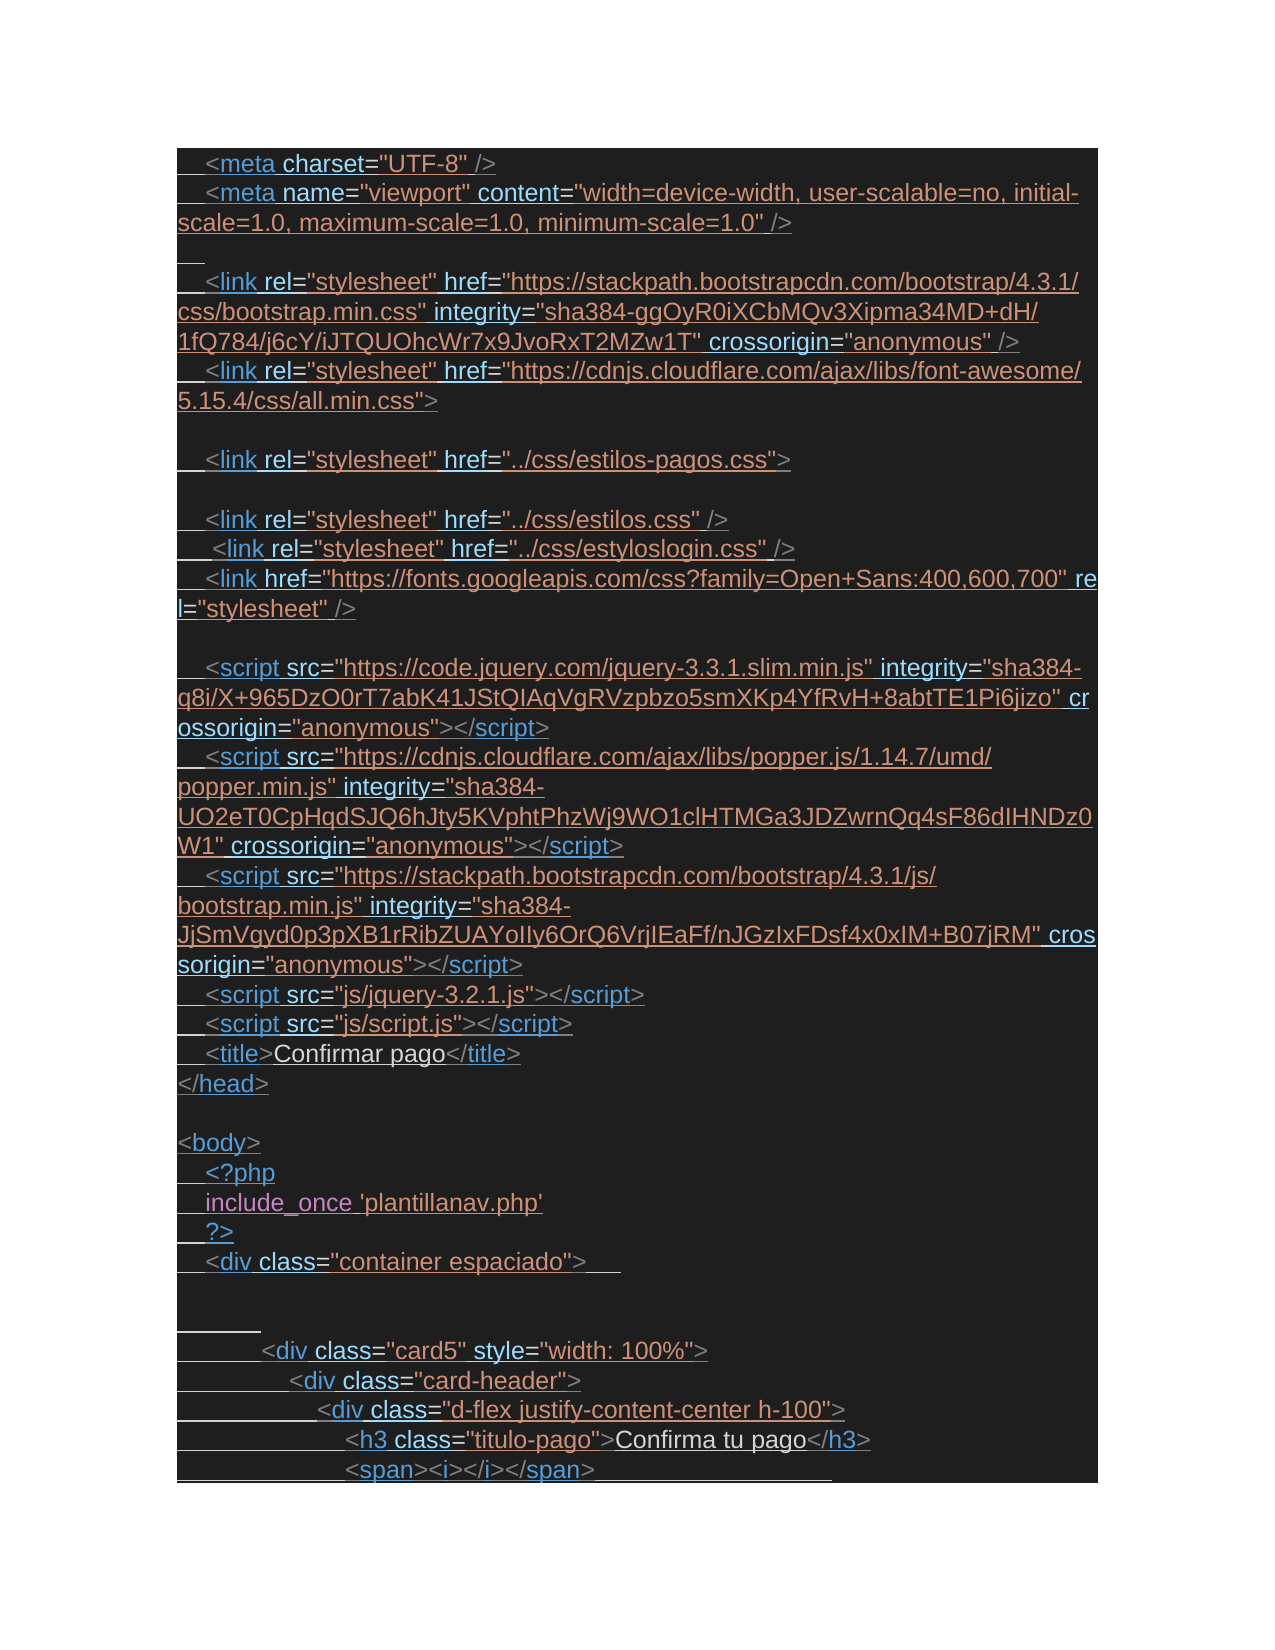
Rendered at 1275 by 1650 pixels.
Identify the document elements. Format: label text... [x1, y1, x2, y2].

text <div class="card5" style="width: 100%"> [177, 1335, 1098, 1365]
text <h3 class="titulo-pago">Confirma tu pago</h3> [177, 1424, 1098, 1454]
text <span><i></i></span> [177, 1454, 1098, 1483]
text <meta name="viewport" content="width=device-width, user-scalable=no, initial-scale=1.0, maximum-scale=1.0, minimum-scale=1.0" /> [177, 177, 1098, 237]
text <script src="https://cdnjs.cloudflare.com/ajax/libs/popper.js/1.14.7/umd/popper.min.js" integrity="sha384-UO2eT0CpHqdSJQ6hJty5KVphtPhzWj9WO1clHTMGa3JDZwrnQq4sF86dIHNDz0W1" crossorigin="anonymous"></script> [177, 741, 1098, 860]
text <script src="js/jquery-3.2.1.js"></script> [177, 979, 1098, 1008]
text <div class="d-flex justify-content-center h-100"> [177, 1394, 1098, 1424]
text <div class="container espaciado"> [177, 1246, 1098, 1276]
text <script src="https://stackpath.bootstrapcdn.com/bootstrap/4.3.1/js/bootstrap.min.js" integrity="sha384-JjSmVgyd0p3pXB1rRibZUAYoIIy6OrQ6VrjIEaFf/nJGzIxFDsf4x0xIM+B07jRM" crossorigin="anonymous"></script> [177, 860, 1098, 979]
text <script src="https://code.jquery.com/jquery-3.3.1.slim.min.js" integrity="sha384-q8i/X+965DzO0rT7abK41JStQIAqVgRVzpbzo5smXKp4YfRvH+8abtTE1Pi6jizo" crossorigin="anonymous"></script> [177, 652, 1098, 741]
text </head> [177, 1068, 1098, 1098]
text <?php [177, 1157, 1098, 1187]
text <script src="js/script.js"></script> [177, 1008, 1098, 1038]
text <link href="https://fonts.googleapis.com/css?family=Open+Sans:400,600,700" rel="stylesheet" /> [177, 563, 1098, 623]
text <link rel="stylesheet" href="https://stackpath.bootstrapcdn.com/bootstrap/4.3.1/css/bootstrap.min.css" integrity="sha384-ggOyR0iXCbMQv3Xipma34MD+dH/1fQ784/j6cY/iJTQUOhcWr7x9JvoRxT2MZw1T" crossorigin="anonymous" /> [177, 266, 1098, 355]
text include_once 'plantillanav.php' [177, 1187, 1098, 1216]
text <body> [177, 1127, 1098, 1157]
text ?> [177, 1216, 1098, 1246]
text <link rel="stylesheet" href="../css/estilos-pagos.css"> [177, 444, 1098, 474]
text <link rel="stylesheet" href="../css/estilos.css" /> [177, 504, 1098, 533]
text <link rel="stylesheet" href="../css/estyloslogin.css" /> [177, 533, 1098, 563]
text <div class="card-header"> [177, 1365, 1098, 1394]
text <meta charset="UTF-8" /> [177, 148, 1098, 177]
text <link rel="stylesheet" href="https://cdnjs.cloudflare.com/ajax/libs/font-awesome/5.15.4/css/all.min.css"> [177, 355, 1098, 415]
text <title>Confirmar pago</title> [177, 1038, 1098, 1068]
